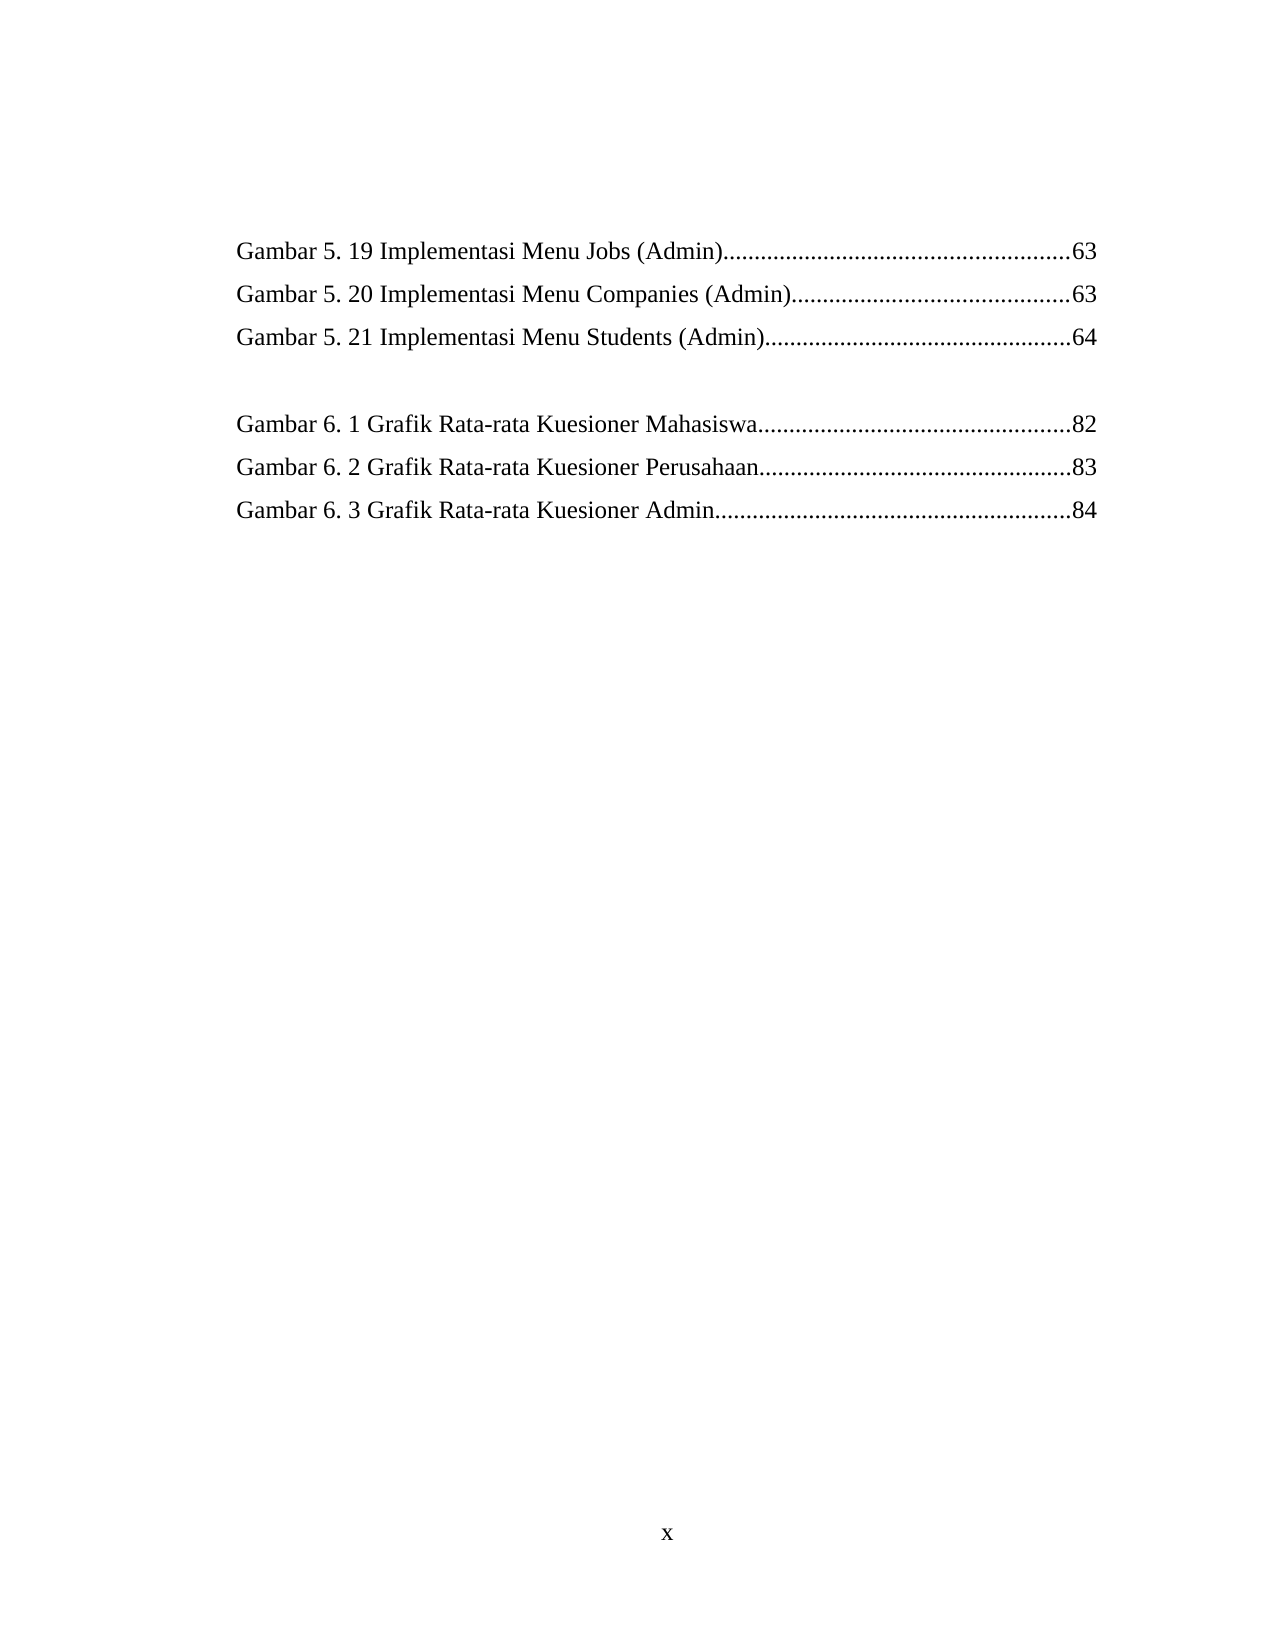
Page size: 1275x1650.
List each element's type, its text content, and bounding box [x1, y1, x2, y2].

text Gambar 5. 19 Implementasi Menu Jobs (Admin) 63 [236, 236, 1098, 265]
text Gambar 6. 3 Grafik Rata-rata Kuesioner Admin 84 [236, 495, 1098, 524]
text Gambar 5. 20 Implementasi Menu Companies (Admin) 63 [236, 279, 1098, 308]
text Gambar 6. 2 Grafik Rata-rata Kuesioner Perusahaan 83 [236, 452, 1098, 481]
text Gambar 6. 1 Grafik Rata-rata Kuesioner Mahasiswa 82 [236, 409, 1098, 437]
text Gambar 5. 21 Implementasi Menu Students (Admin) 64 [236, 322, 1098, 351]
